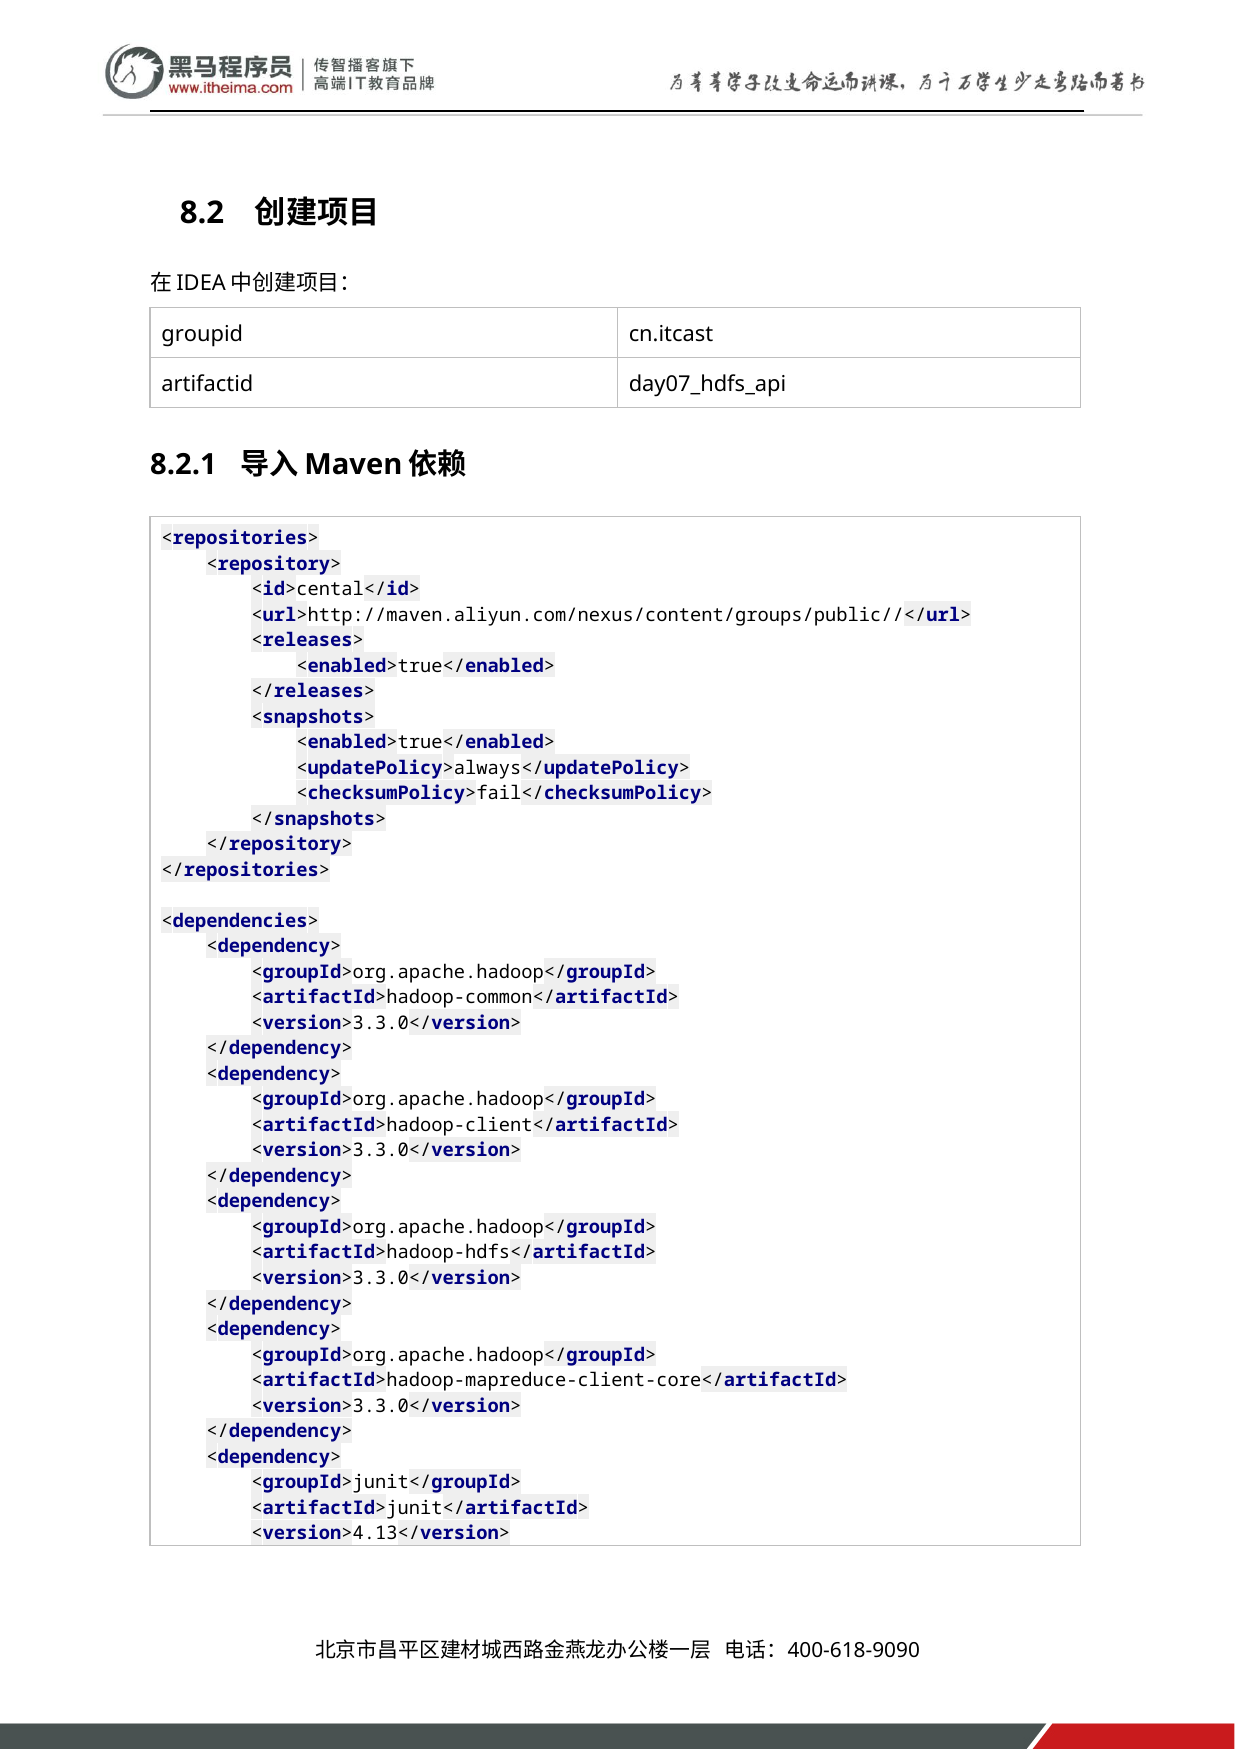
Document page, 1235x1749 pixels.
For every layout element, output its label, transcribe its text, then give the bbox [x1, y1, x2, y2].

picture [0, 1664, 1235, 1749]
table_header cn.itcast [618, 308, 1080, 357]
table_cell artifactid [151, 358, 617, 407]
subtitle 导入Maven依赖 [150, 441, 1084, 483]
picture [0, 0, 1235, 123]
subtitle 创建项目 [179, 187, 1084, 233]
table_cell day07_hdfs_api [618, 358, 1080, 407]
text 在IDEA中创建项目： [150, 265, 1084, 297]
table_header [151, 517, 1080, 1545]
table_header groupid [151, 308, 617, 357]
